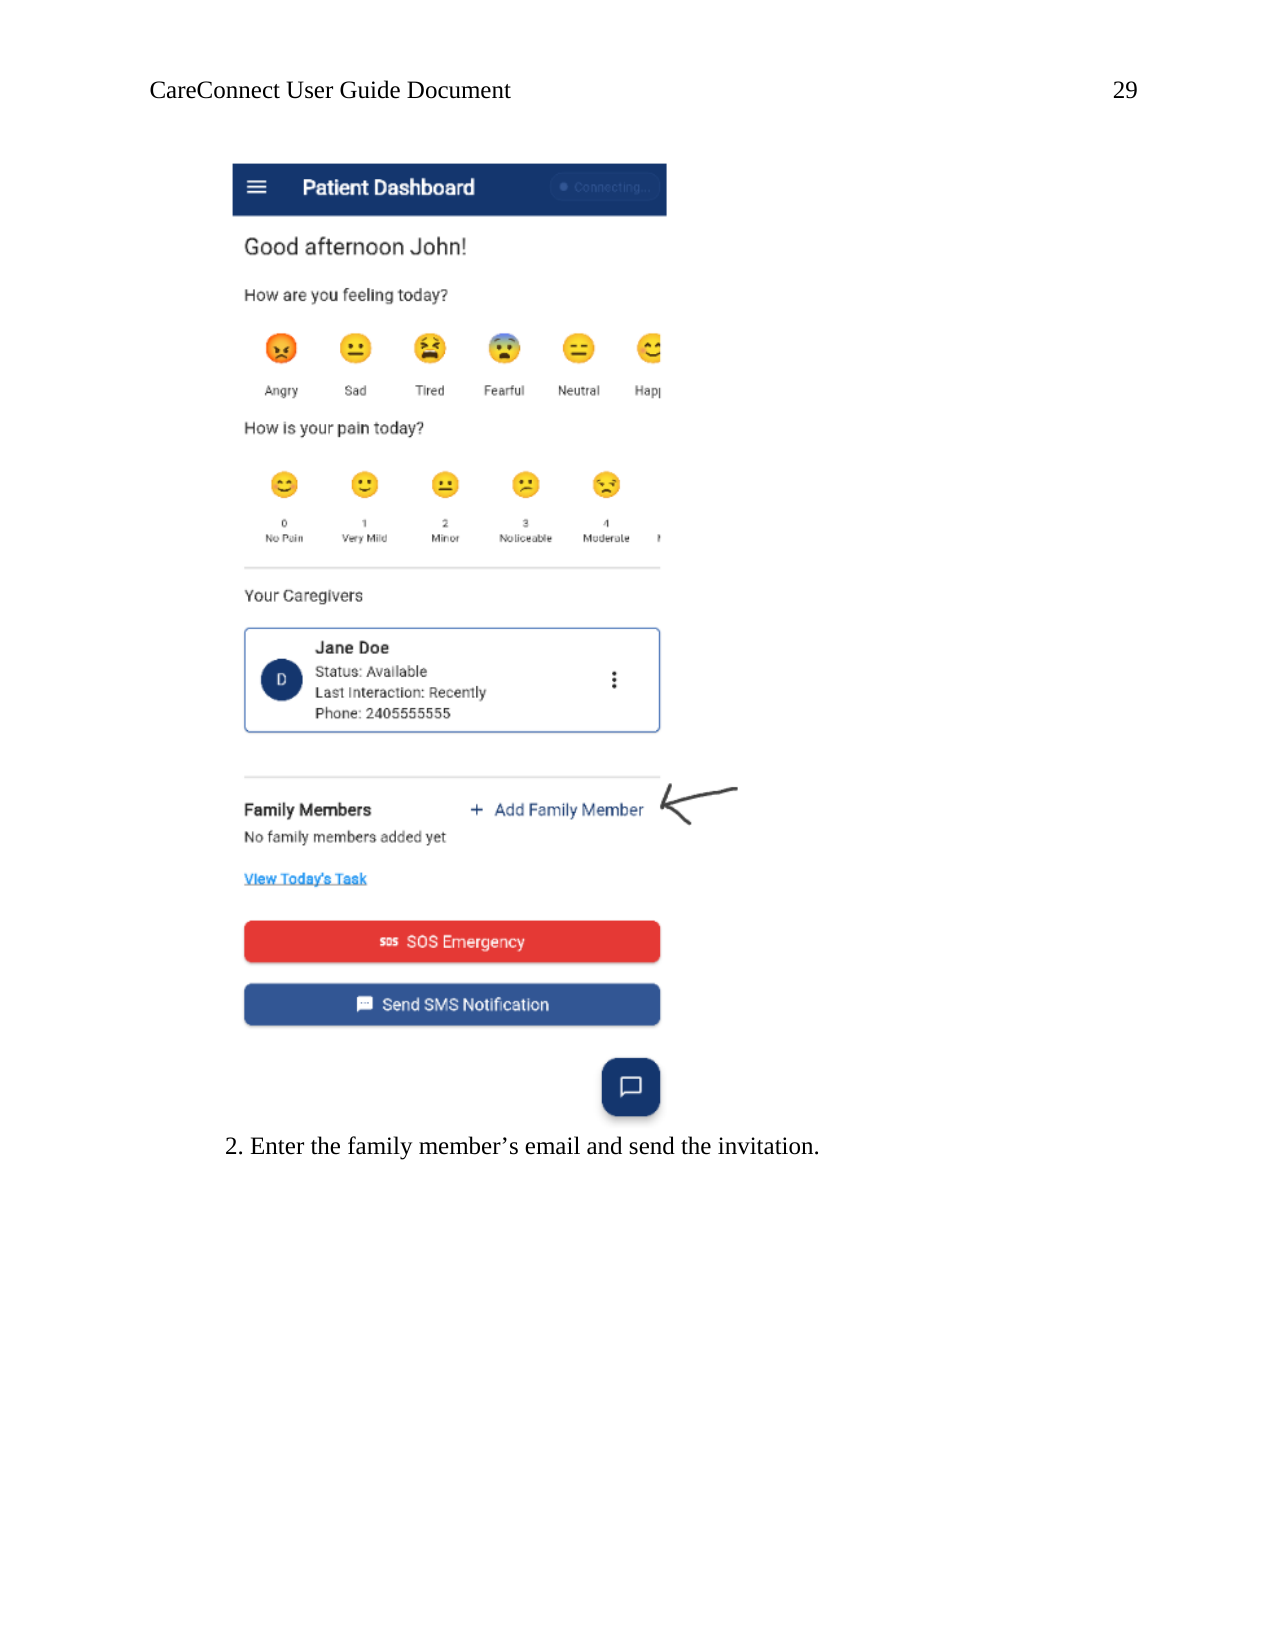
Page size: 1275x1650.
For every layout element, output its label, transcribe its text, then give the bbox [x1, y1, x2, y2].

picture [225, 156, 738, 1132]
text 2. Enter the family member’s email and send the invitation. [150, 1131, 1125, 1160]
